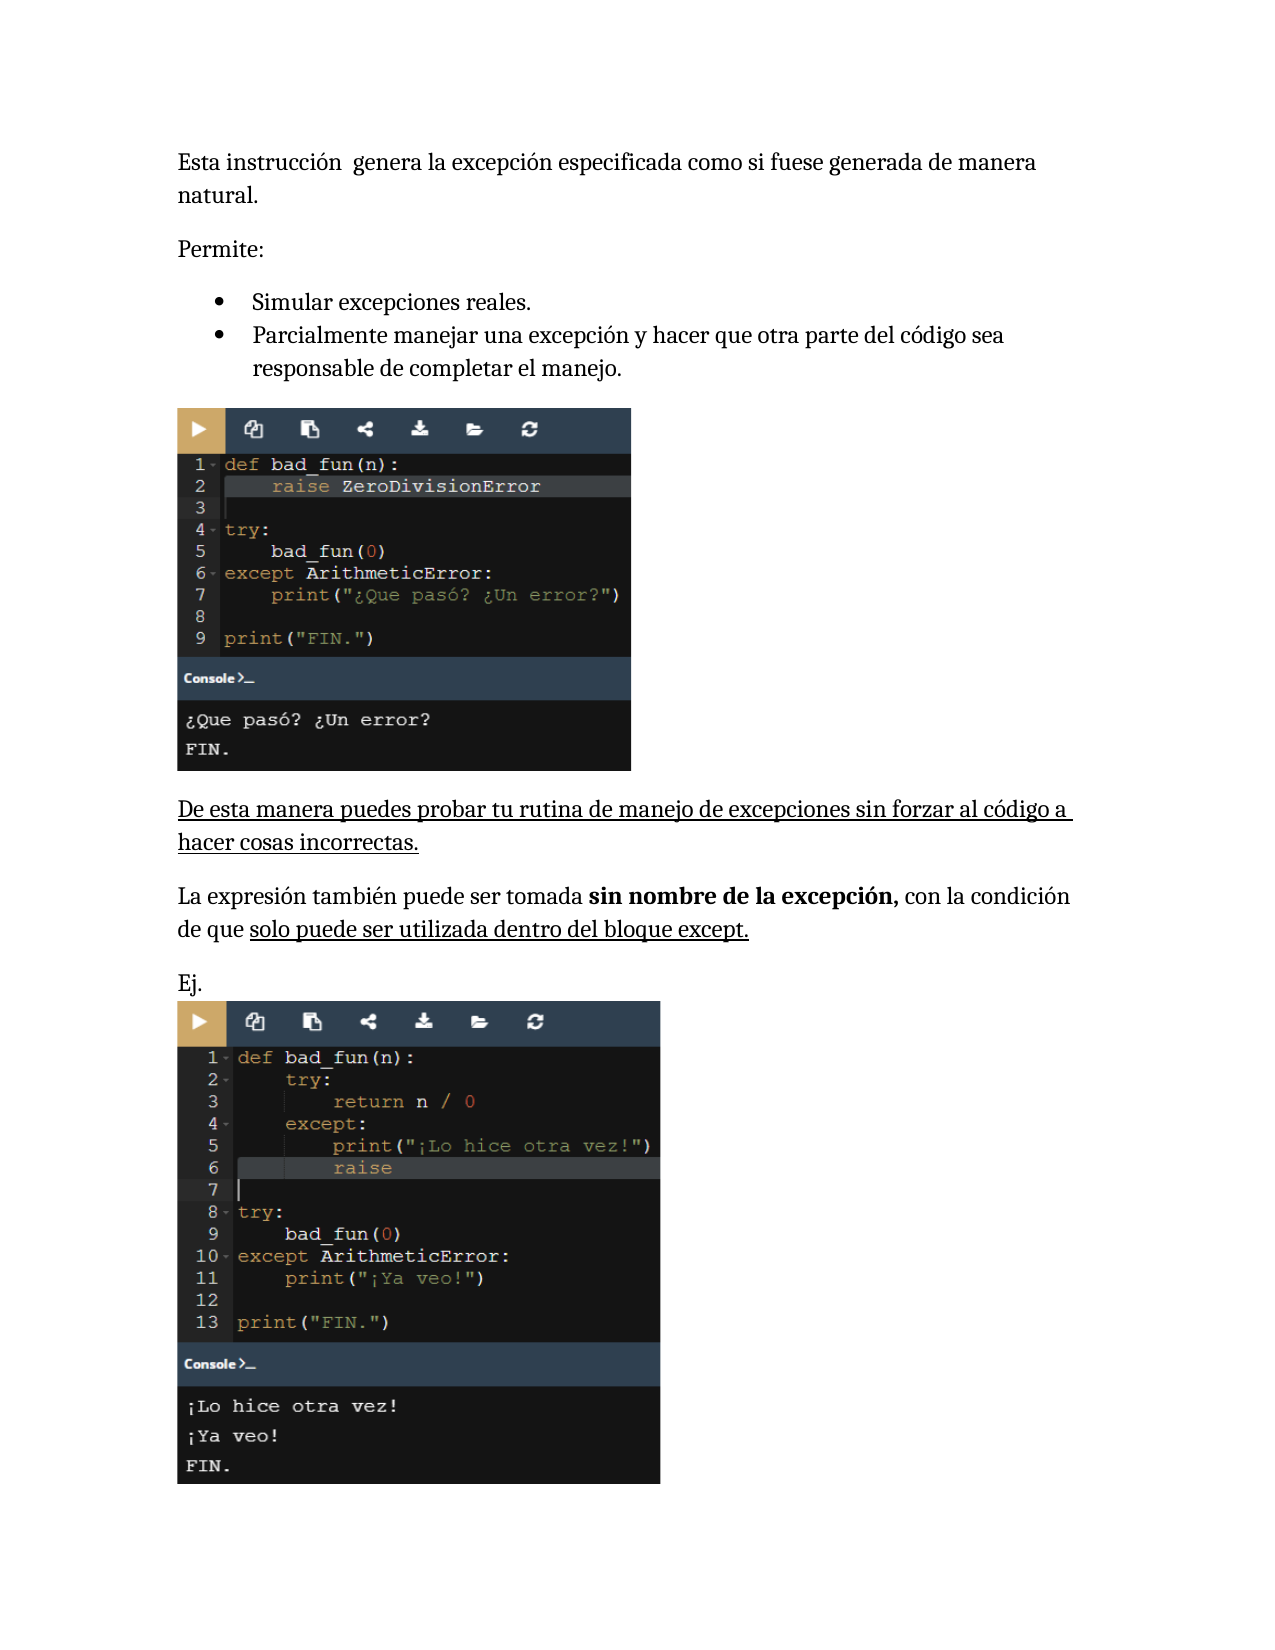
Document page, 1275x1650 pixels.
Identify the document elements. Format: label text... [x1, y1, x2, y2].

list Simular excepciones reales. [215, 288, 1098, 317]
text De esta manera puedes probar tu rutina de manejo de excepciones sin forzar al código a hacer cosas incorrectas. [177, 795, 1098, 857]
text Esta instrucción genera la excepción especificada como si fuese generada de manera natural. [177, 148, 1098, 209]
list Parcialmente manejar una excepción y hacer que otra parte del código sea responsable de completar el manejo. [215, 321, 1098, 383]
picture [177, 1001, 661, 1484]
text La expresión también puede ser tomada sin nombre de la excepción, con la condición de que solo puede ser utilizada dentro del bloque except. [177, 882, 1098, 944]
picture [177, 408, 632, 771]
text Permite: [177, 234, 1098, 263]
